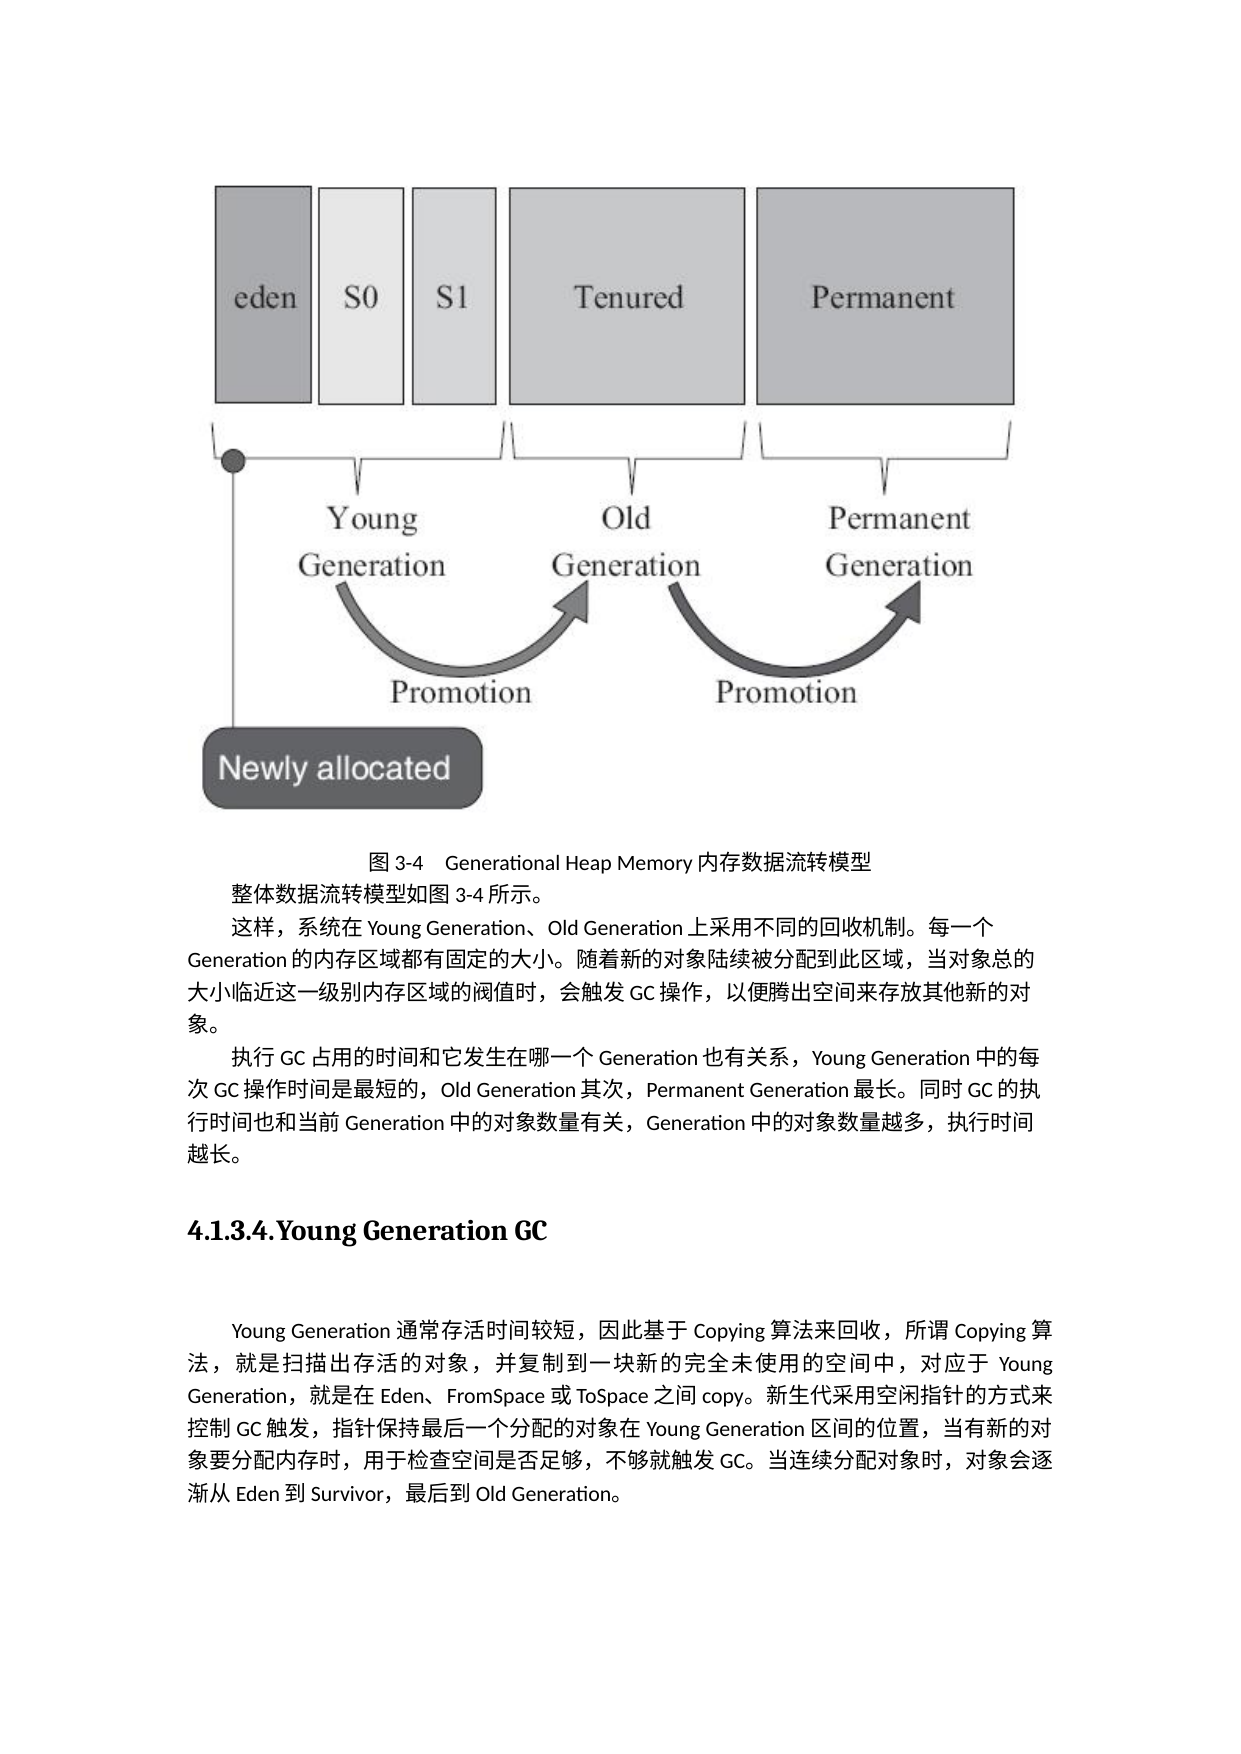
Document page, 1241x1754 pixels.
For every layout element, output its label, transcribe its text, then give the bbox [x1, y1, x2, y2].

picture [187, 162, 1032, 822]
text 这样，系统在Young Generation、Old Generation上采用不同的回收机制。每一个Generation的内存区域都有固定的大小。随着新的对象陆续被分配到此区域，当对象总的大小临近这一级别内存区域的阀值时，会触发GC操作，以便腾出空间来存放其他新的对象。 [187, 909, 1053, 1039]
subtitle Young Generation GC [187, 1199, 1053, 1264]
text 图3-4 Generational Heap Memory内存数据流转模型 [187, 844, 1053, 877]
text 整体数据流转模型如图3-4所示。 [187, 877, 1053, 909]
text 执行GC占用的时间和它发生在哪一个Generation也有关系，Young Generation中的每次GC操作时间是最短的，Old Generation其次，Permanent Generation最长。同时GC的执行时间也和当前Generation中的对象数量有关，Generation中的对象数量越多，执行时间越长。 [187, 1039, 1053, 1169]
text Young Generation通常存活时间较短，因此基于Copying算法来回收，所谓Copying算法，就是扫描出存活的对象，并复制到一块新的完全未使用的空间中，对应于Young Generation，就是在Eden、FromSpace或ToSpace之间copy。新生代采用空闲指针的方式来控制GC触发，指针保持最后一个分配的对象在Young Generation区间的位置，当有新的对象要分配内存时，用于检查空间是否足够，不够就触发GC。当连续分配对象时，对象会逐渐从Eden到Survivor，最后到Old Generation。 [187, 1313, 1053, 1508]
